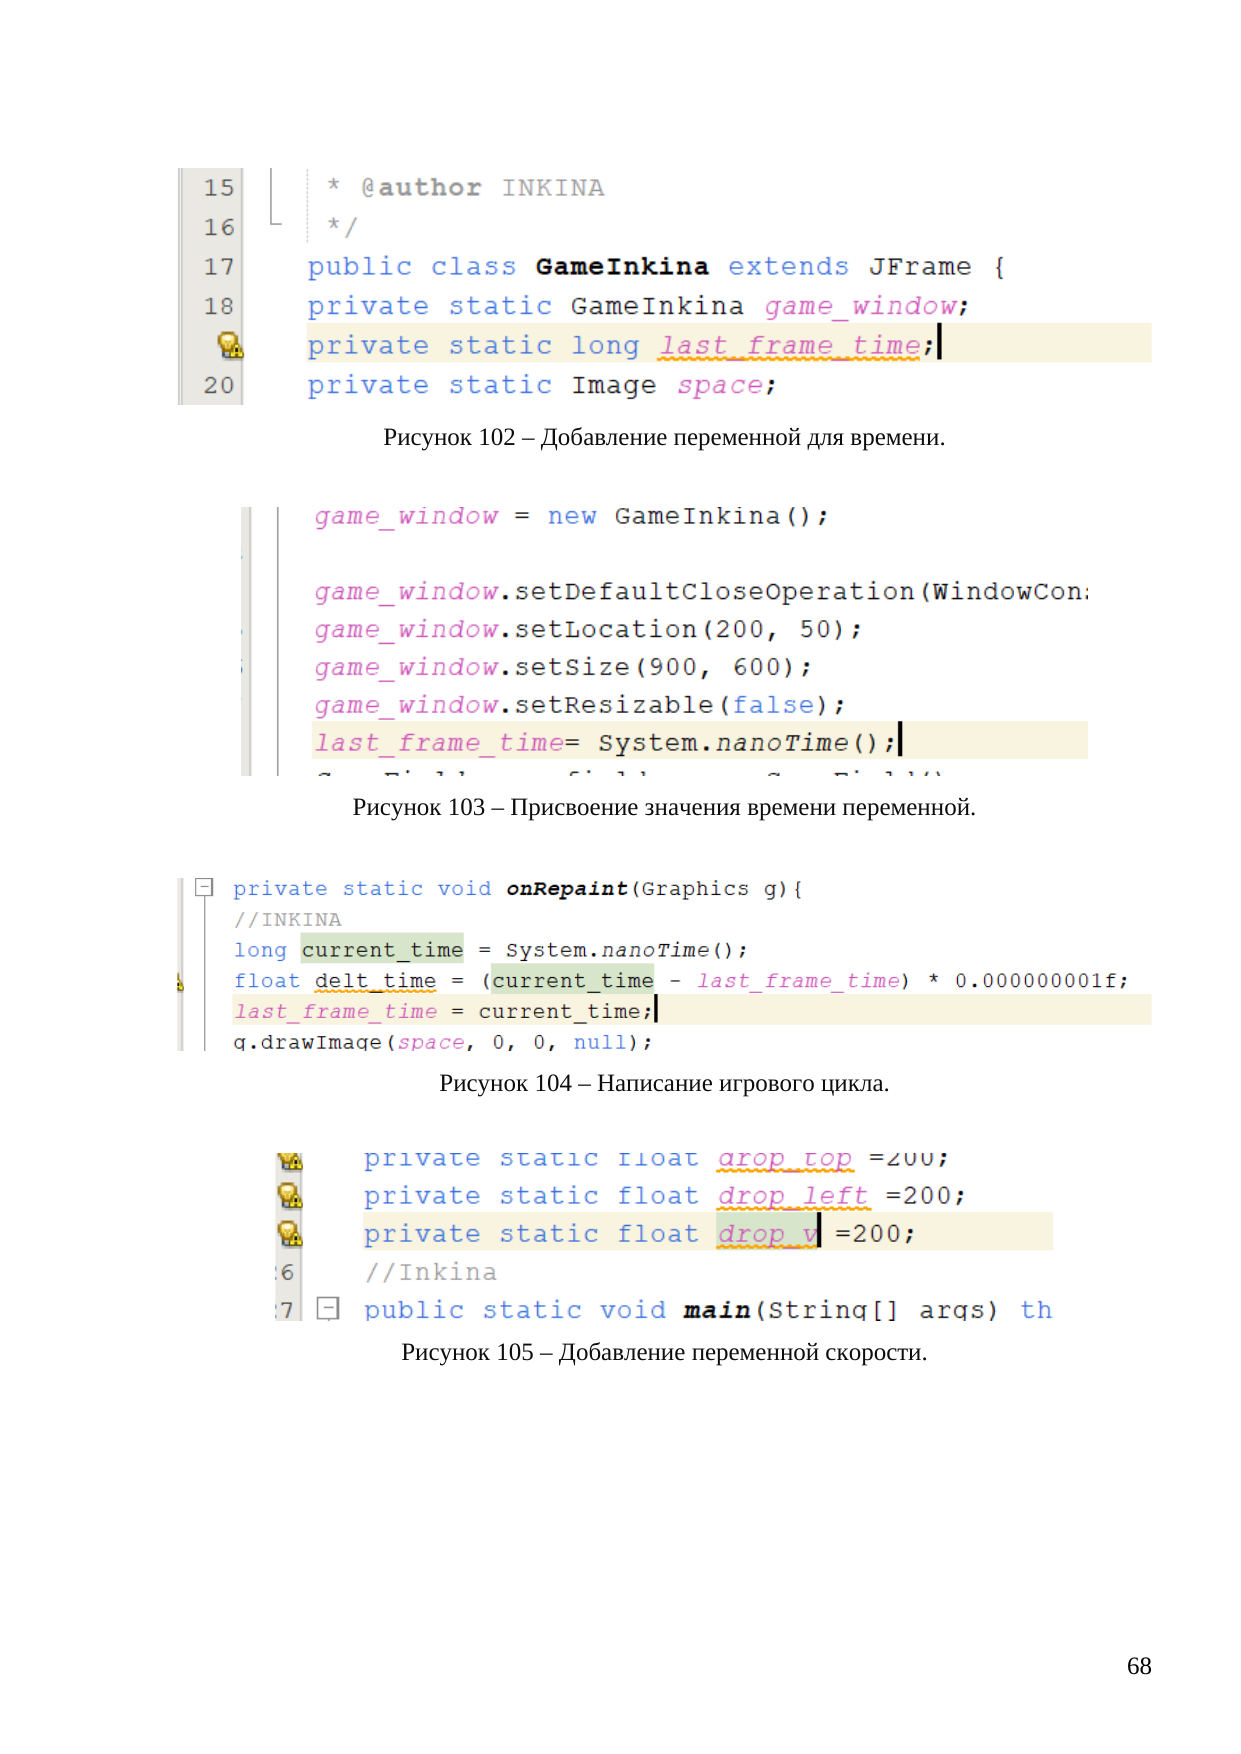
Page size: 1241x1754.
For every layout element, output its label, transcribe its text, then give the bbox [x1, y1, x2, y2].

picture [177, 878, 1152, 1051]
text Рисунок 104 – Написание игрового цикла. [177, 1068, 1152, 1096]
text Рисунок 103 – Присвоение значения времени переменной. [177, 792, 1152, 821]
text Рисунок 102 – Добавление переменной для времени. [177, 422, 1152, 450]
picture [241, 507, 1088, 776]
text Рисунок 105 – Добавление переменной скорости. [177, 1337, 1152, 1366]
picture [177, 168, 1152, 405]
picture [275, 1153, 1054, 1321]
